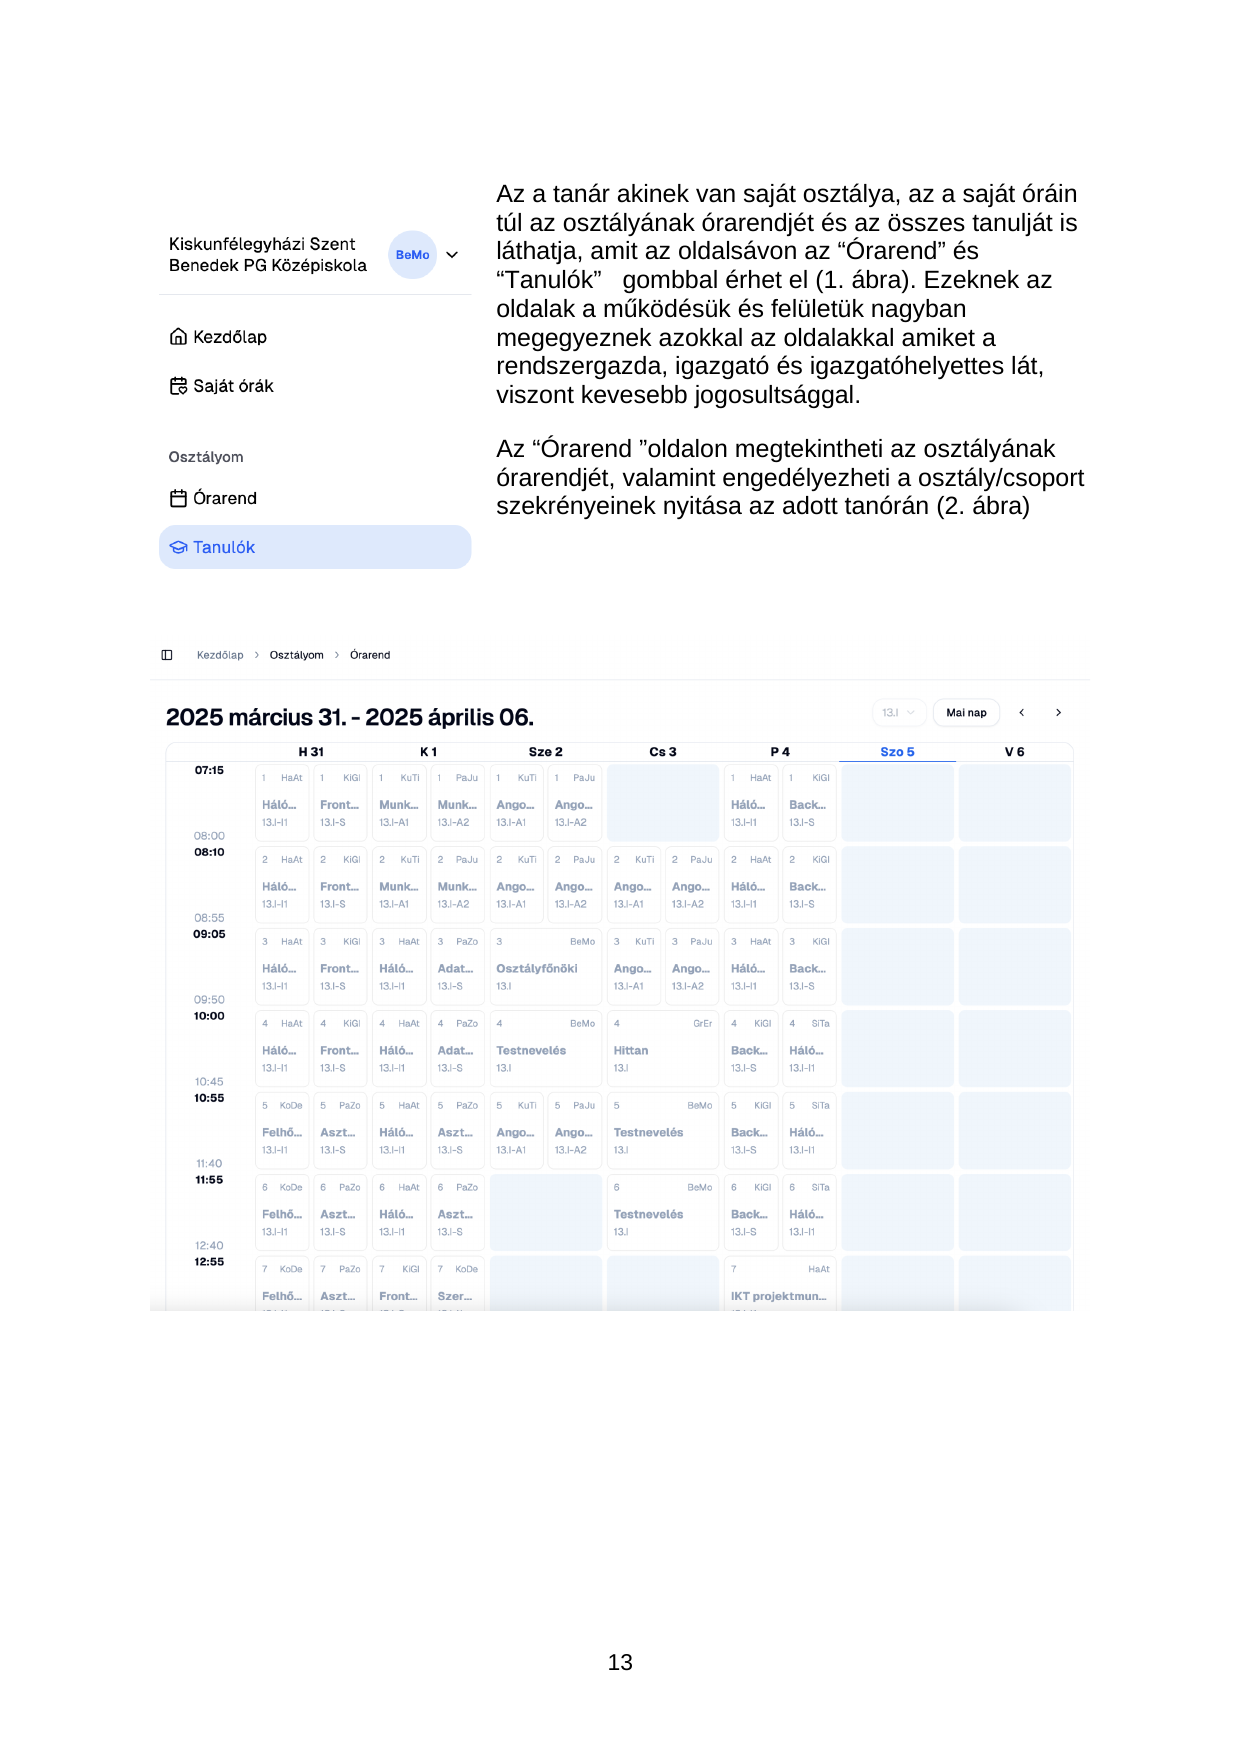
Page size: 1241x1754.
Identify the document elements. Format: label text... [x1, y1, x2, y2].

text Az “Órarend ”oldalon megtekintheti az osztályának órarendjét, valamint engedélyezheti a osztály/csoport szekrényeinek nyitása az adott tanórán (2. ábra) [478, 434, 1090, 520]
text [150, 150, 1090, 409]
picture [150, 635, 1091, 1311]
picture [153, 219, 478, 592]
